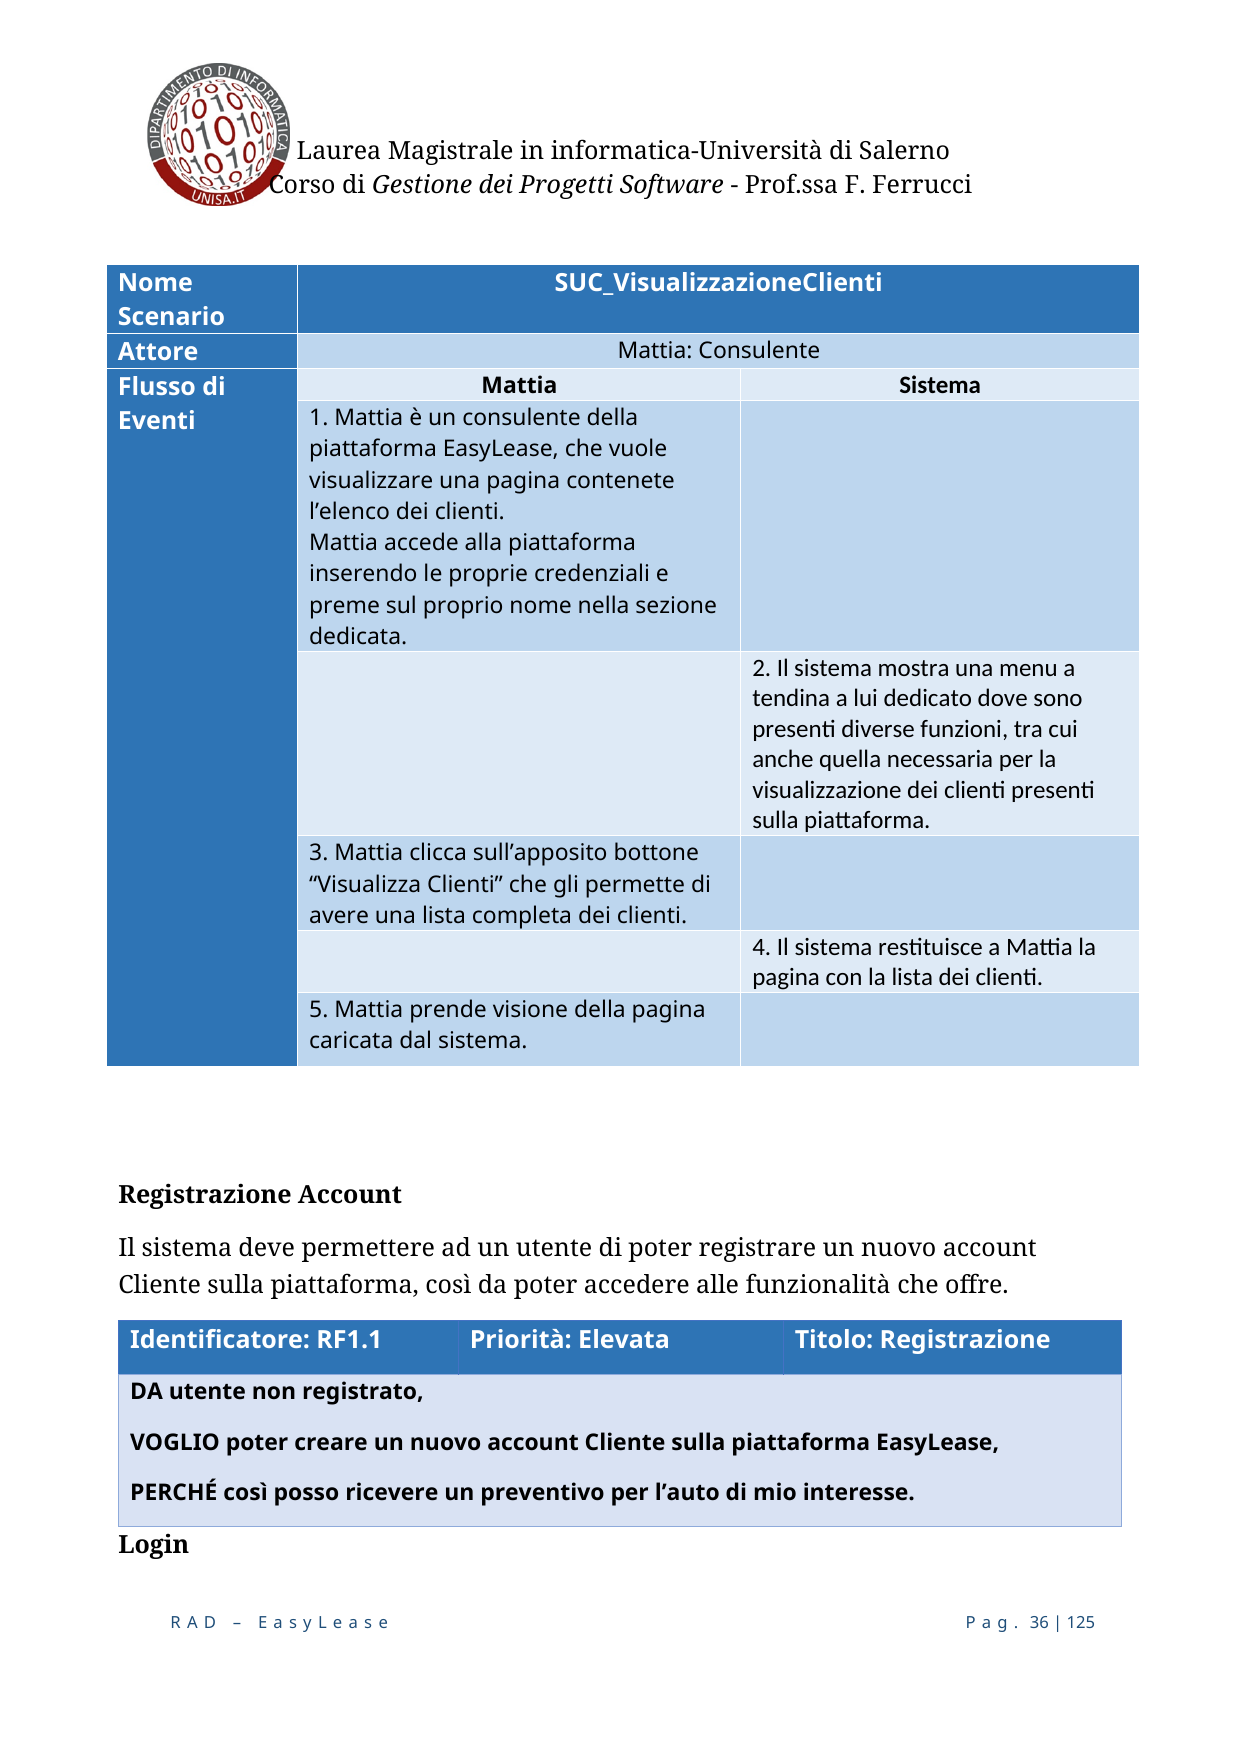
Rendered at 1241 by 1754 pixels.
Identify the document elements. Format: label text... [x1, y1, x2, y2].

table_cell [741, 993, 1139, 1066]
text Login [118, 1527, 1122, 1561]
table_cell [298, 931, 740, 992]
table_cell Attore [107, 334, 297, 368]
table_cell Sistema [741, 369, 1139, 400]
table_header Priorità: Elevata [459, 1321, 783, 1374]
table_header Titolo: Registrazione [784, 1321, 1121, 1374]
table_cell 5. Mattia prende visione della pagina caricata dal sistema. [298, 993, 740, 1066]
table_header Nome Scenario [107, 265, 297, 333]
table_cell [741, 401, 1139, 651]
table_header Identificatore: RF1.1 [119, 1321, 458, 1374]
table_cell [298, 652, 740, 835]
table_cell Mattia [298, 369, 740, 400]
table_cell 3. Mattia clicca sull’apposito bottone “Visualizza Clienti” che gli permette di avere una lista completa dei clienti. [298, 836, 740, 930]
picture [147, 63, 290, 206]
text Registrazione Account [118, 1177, 1122, 1211]
table_cell DA utente non registrato, VOGLIO poter creare un nuovo account Cliente sulla piattaforma EasyLease, PERCHÉ così posso ricevere un preventivo per l’auto di mio interesse. [119, 1375, 1121, 1526]
table_header SUC_VisualizzazioneClienti [298, 265, 1139, 333]
table_cell [741, 836, 1139, 930]
table_cell Mattia: Consulente [298, 334, 1139, 368]
text Il sistema deve permettere ad un utente di poter registrare un nuovo account Cliente sulla piattaforma, così da poter accedere alle funzionalità che offre. [118, 1230, 1122, 1301]
table_cell Flusso di Eventi [107, 369, 297, 1066]
table_cell 4. Il sistema restituisce a Mattia la pagina con la lista dei clienti. [741, 931, 1139, 992]
table_cell 1. Mattia è un consulente della piattaforma EasyLease, che vuole visualizzare una pagina contenete l’elenco dei clienti. Mattia accede alla piattaforma inserendo le proprie credenziali e preme sul proprio nome nella sezione dedicata. [298, 401, 740, 651]
table_cell 2. Il sistema mostra una menu a tendina a lui dedicato dove sono presenti diverse funzioni, tra cui anche quella necessaria per la visualizzazione dei clienti presenti sulla piattaforma. [741, 652, 1139, 835]
